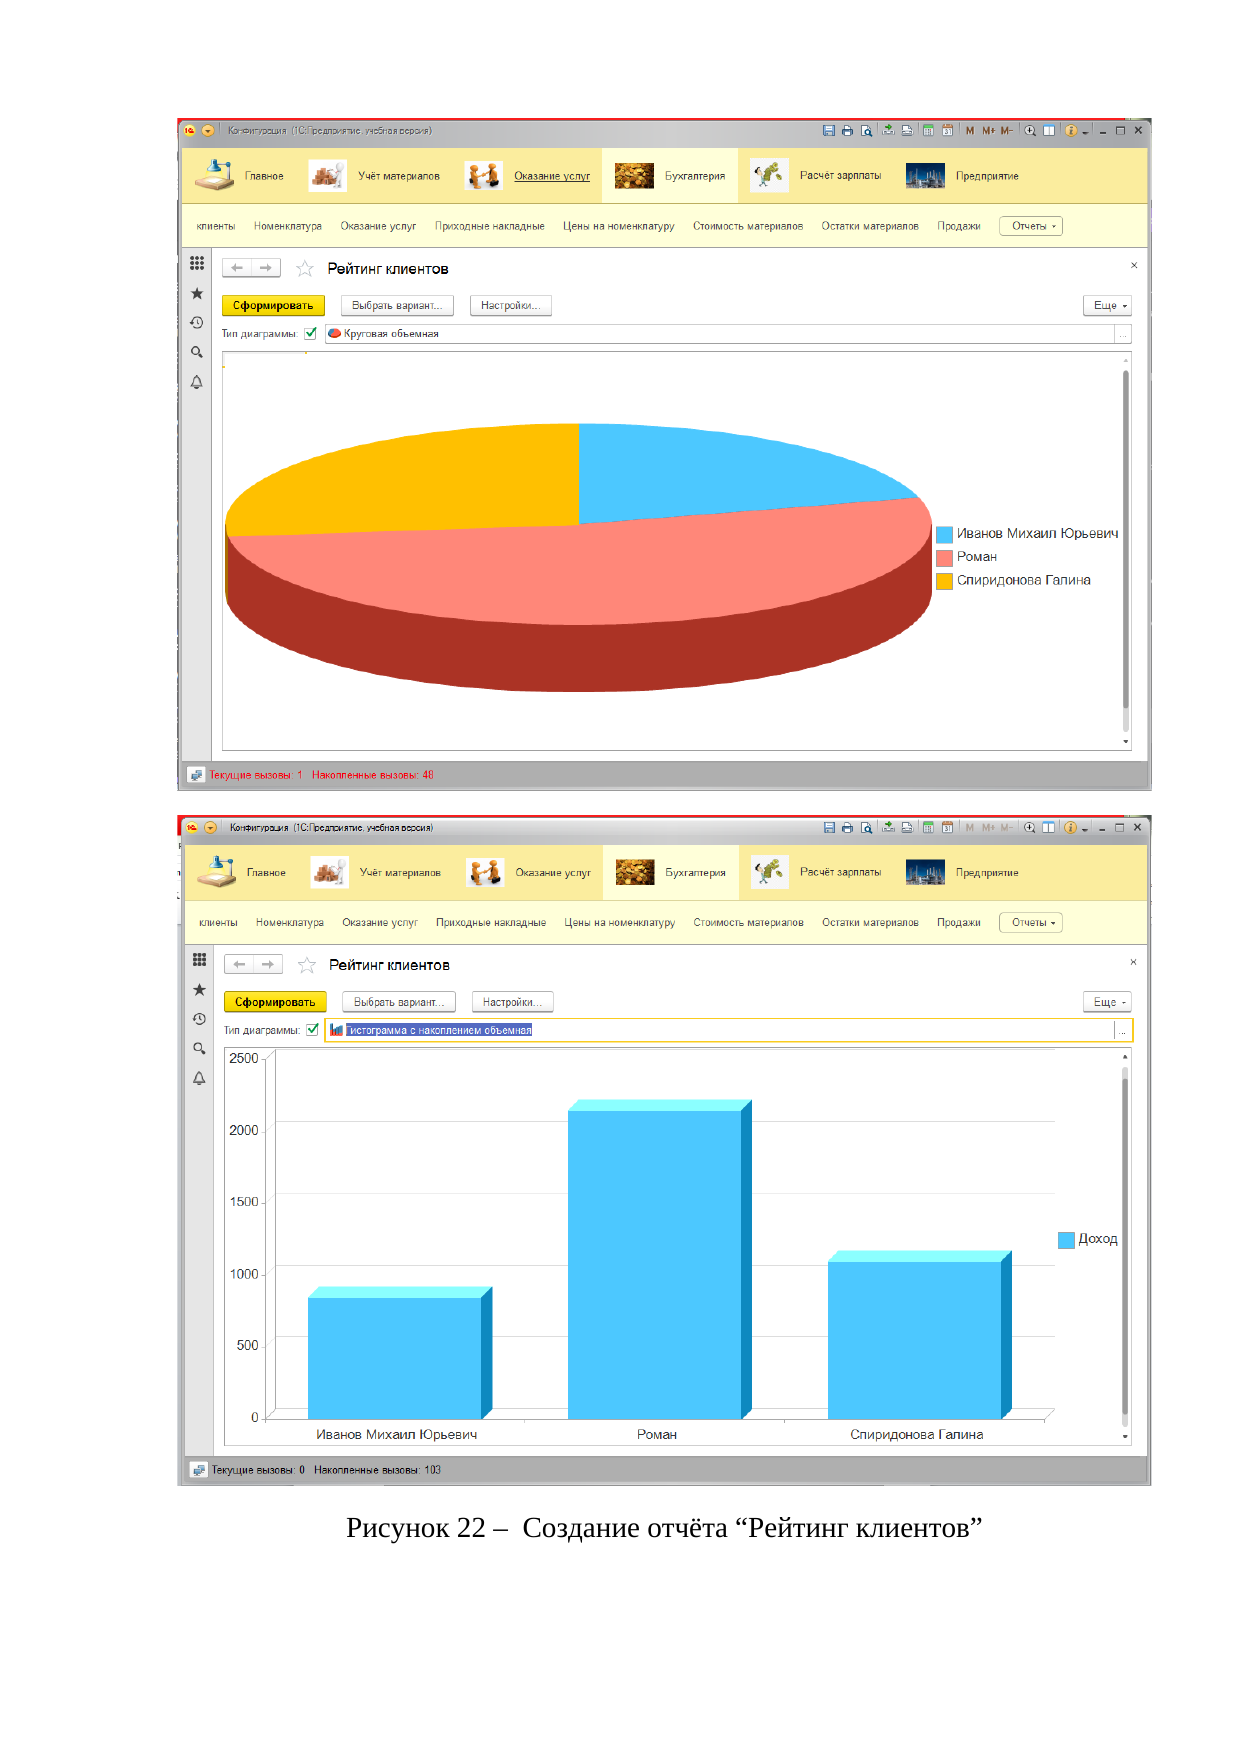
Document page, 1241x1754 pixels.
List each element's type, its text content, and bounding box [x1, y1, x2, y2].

text Рисунок 22 – Создание отчёта “Рейтинг клиентов” [177, 1510, 1152, 1544]
picture [177, 118, 1152, 791]
picture [177, 815, 1152, 1486]
